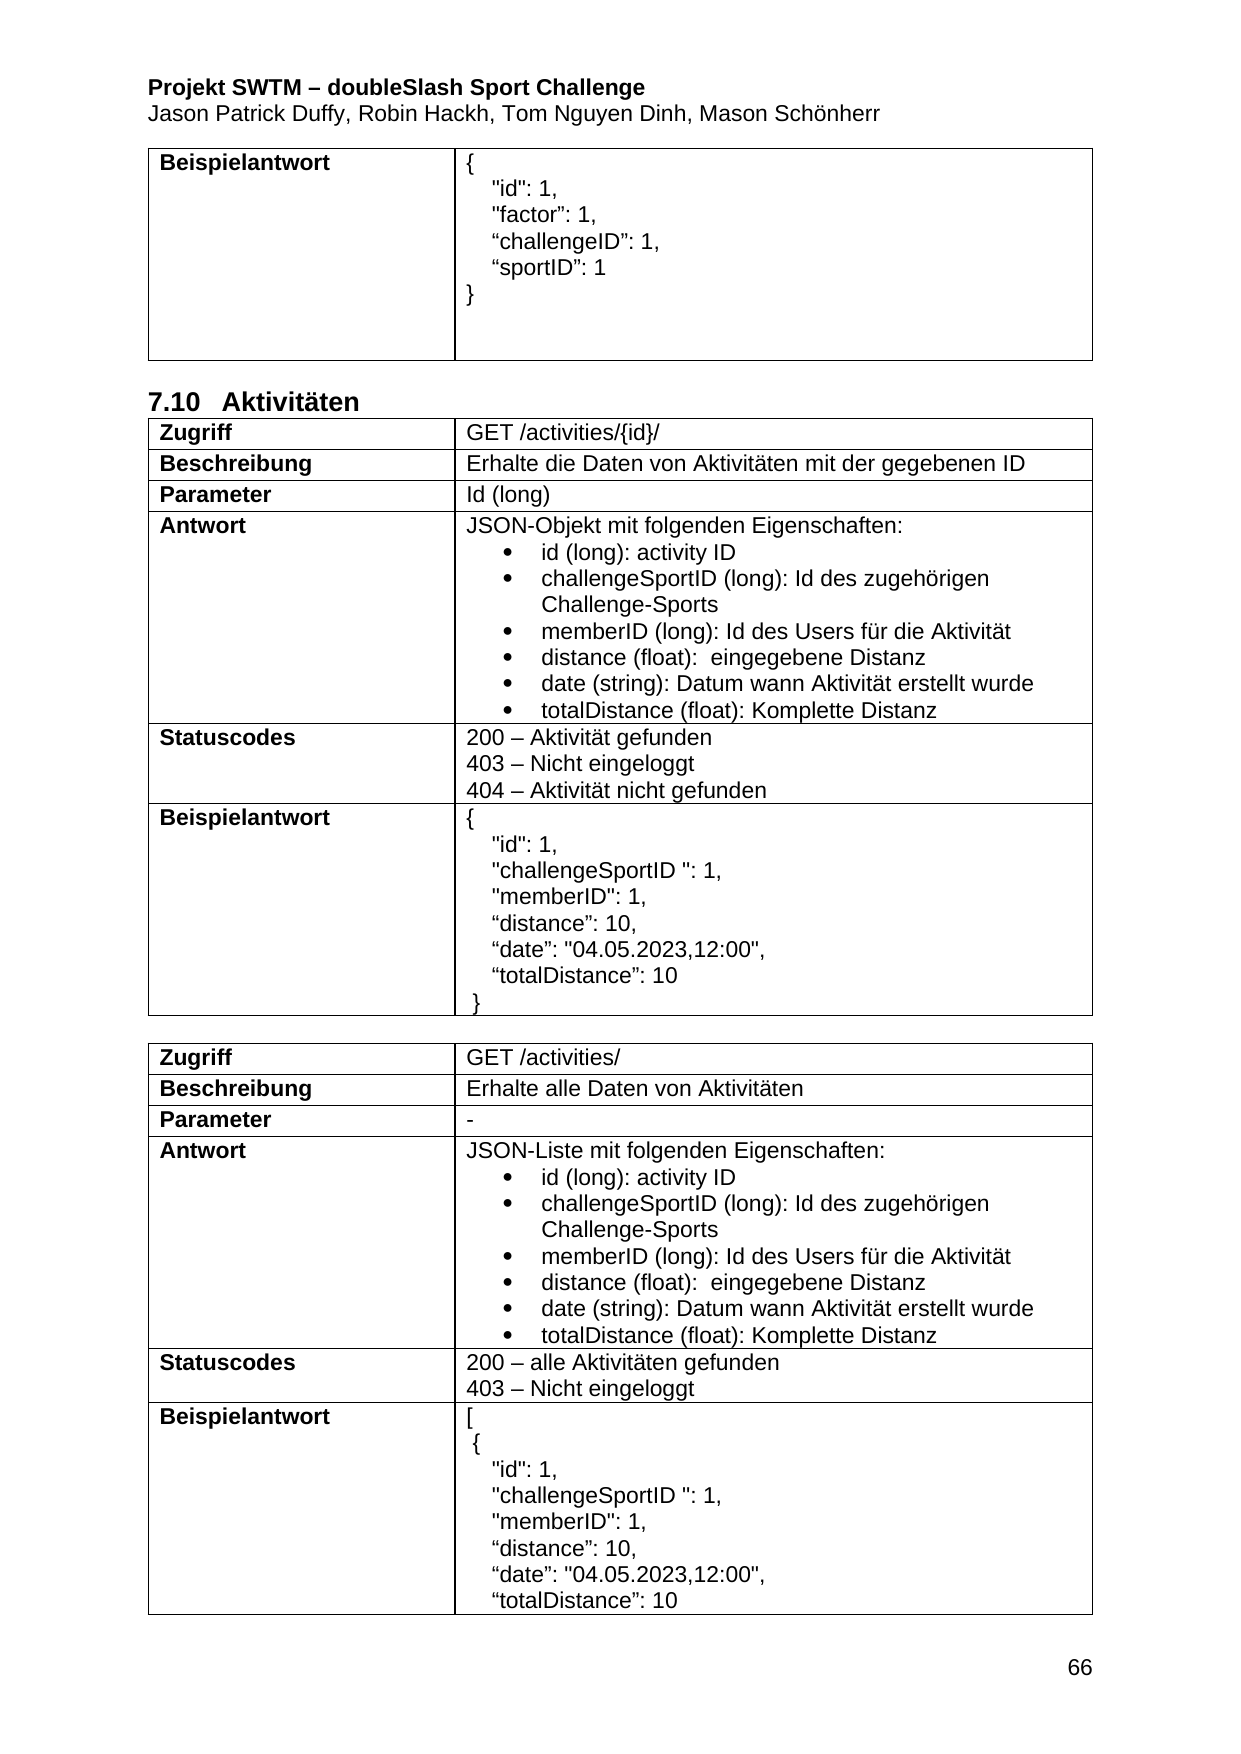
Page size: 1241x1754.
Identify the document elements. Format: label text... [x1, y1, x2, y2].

table_header GET /activities/ [456, 1044, 1092, 1074]
table_cell Statuscodes [149, 1349, 454, 1402]
table_cell { "id": 1, "challengeSportID ": 1, "memberID": 1, “distance”: 10, “date”: "04.05.2023,12:00", “totalDistance”: 10 } [456, 804, 1092, 1015]
table_cell Erhalte die Daten von Aktivitäten mit der gegebenen ID [456, 450, 1092, 480]
table_cell JSON-Liste mit folgenden Eigenschaften: id (long): activity ID challengeSportID (long): Id des zugehörigen Challenge-Sports memberID (long): Id des Users für die Aktivität distance (float): eingegebene Distanz date (string): Datum wann Aktivität erstellt wurde totalDistance (float): Komplette Distanz [456, 1137, 1092, 1348]
table_cell Beschreibung [149, 1075, 454, 1105]
table_cell Antwort [149, 1137, 454, 1348]
table_cell Beispielantwort [149, 149, 454, 360]
table_cell Parameter [149, 481, 454, 511]
table_cell Parameter [149, 1106, 454, 1136]
table_cell JSON-Objekt mit folgenden Eigenschaften: id (long): activity ID challengeSportID (long): Id des zugehörigen Challenge-Sports memberID (long): Id des Users für die Aktivität distance (float): eingegebene Distanz date (string): Datum wann Aktivität erstellt wurde totalDistance (float): Komplette Distanz [456, 512, 1092, 723]
table_cell - [456, 1106, 1092, 1136]
table_header Zugriff [149, 419, 454, 449]
table_header Zugriff [149, 1044, 454, 1074]
subtitle 7.10 Aktivitäten [148, 386, 1093, 417]
table_cell 200 – Aktivität gefunden 403 – Nicht eingeloggt 404 – Aktivität nicht gefunden [456, 724, 1092, 803]
table_cell Beispielantwort [149, 804, 454, 1015]
table_cell Erhalte alle Daten von Aktivitäten [456, 1075, 1092, 1105]
table_cell Statuscodes [149, 724, 454, 803]
table_cell { "id": 1, "factor”: 1, “challengeID”: 1, “sportID”: 1 } [456, 149, 1092, 360]
table_cell Antwort [149, 512, 454, 723]
table_cell Beispielantwort [149, 1403, 454, 1614]
table_cell 200 – alle Aktivitäten gefunden 403 – Nicht eingeloggt [456, 1349, 1092, 1402]
table_header GET /activities/{id}/ [456, 419, 1092, 449]
table_cell Id (long) [456, 481, 1092, 511]
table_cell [456, 1403, 1092, 1614]
table_cell Beschreibung [149, 450, 454, 480]
